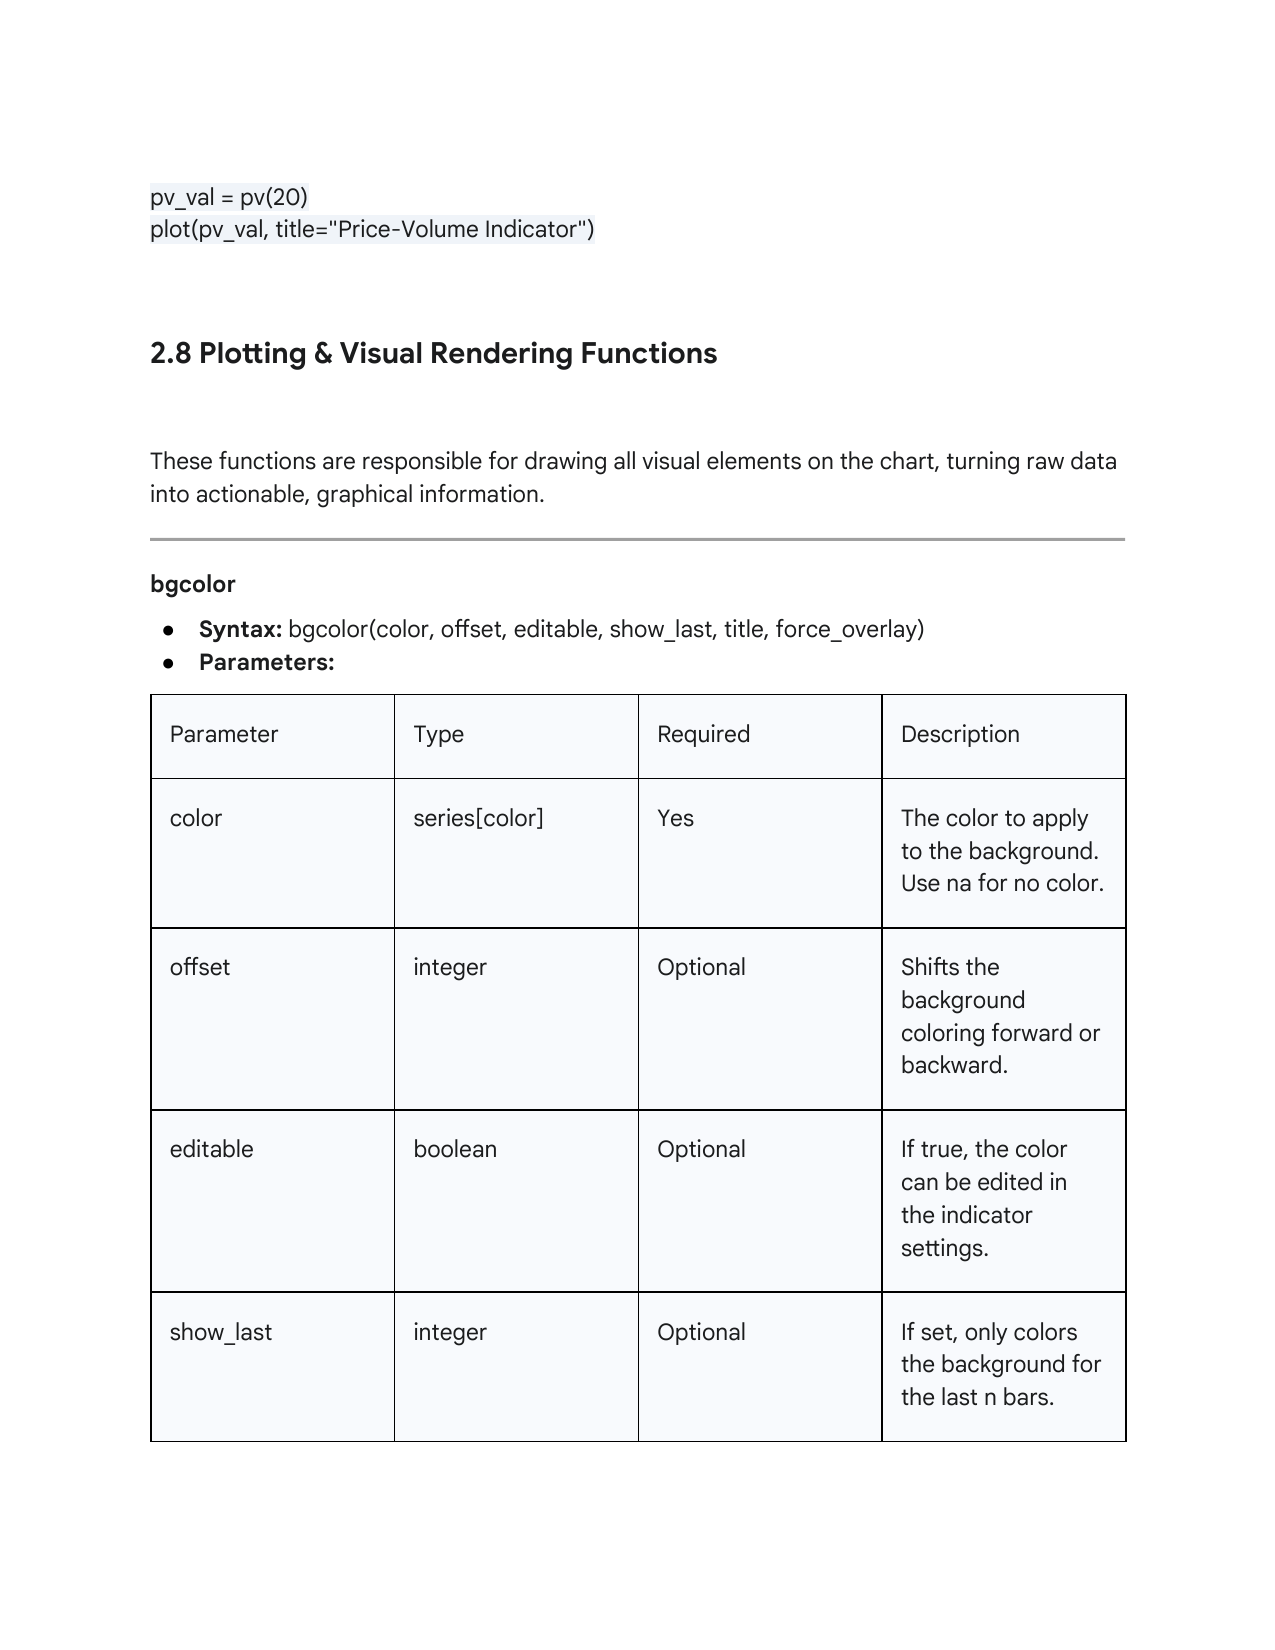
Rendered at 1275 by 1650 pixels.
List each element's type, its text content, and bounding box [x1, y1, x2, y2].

table_cell integer [395, 1293, 638, 1441]
table_cell editable [152, 1111, 394, 1291]
table_cell Optional [639, 929, 881, 1109]
subtitle 2.8 Plotting & Visual Rendering Functions [150, 336, 1125, 372]
text bgcolor [150, 541, 1125, 599]
table_cell If set, only colors the background for the last n bars. [883, 1293, 1125, 1441]
table_cell The color to apply to the background. Use na for no color. [883, 779, 1125, 927]
table_cell color [152, 779, 394, 927]
list Syntax: bgcolor(color, offset, editable, show_last, title, force_overlay) [161, 616, 1125, 644]
table_header Type [395, 695, 638, 778]
table_header Parameter [152, 695, 394, 778]
table_cell offset [152, 929, 394, 1109]
table_cell boolean [395, 1111, 638, 1291]
table_cell Shifts the background coloring forward or backward. [883, 929, 1125, 1109]
table_cell Optional [639, 1293, 881, 1441]
table_header Required [639, 695, 881, 778]
table_cell If true, the color can be edited in the indicator settings. [883, 1111, 1125, 1291]
table_cell Optional [639, 1111, 881, 1291]
text These functions are responsible for drawing all visual elements on the chart, turning raw data into actionable, graphical information. [150, 447, 1125, 509]
table_cell Yes [639, 779, 881, 927]
list Parameters: [161, 648, 1125, 677]
table_cell integer [395, 929, 638, 1109]
table_cell show_last [152, 1293, 394, 1441]
table_header Description [883, 695, 1125, 778]
text pv_val = pv(20) plot(pv_val, title="Price-Volume Indicator") [150, 183, 1125, 274]
table_cell series[color] [395, 779, 638, 927]
